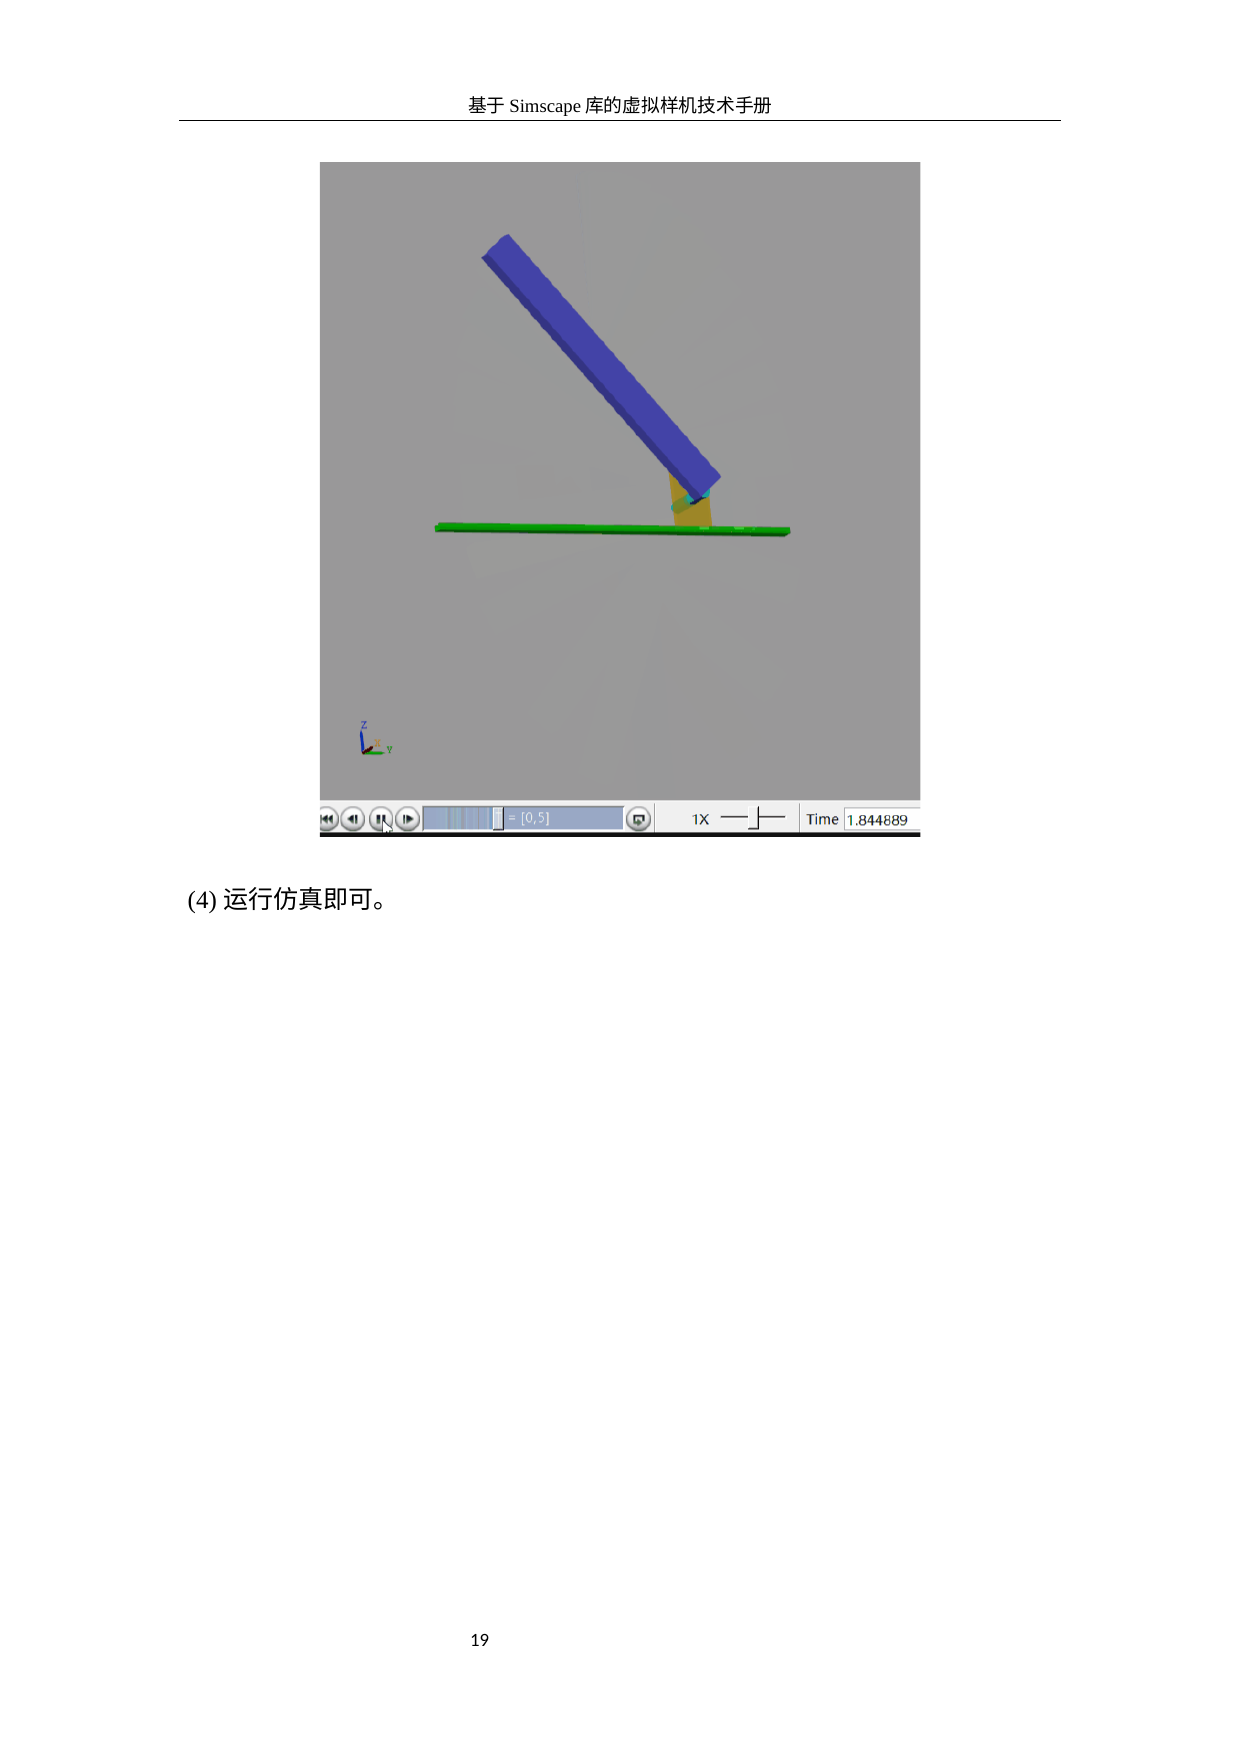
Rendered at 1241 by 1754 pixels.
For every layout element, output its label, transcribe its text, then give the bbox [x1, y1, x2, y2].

picture [319, 162, 921, 837]
list 运行仿真即可。 [187, 879, 1053, 916]
